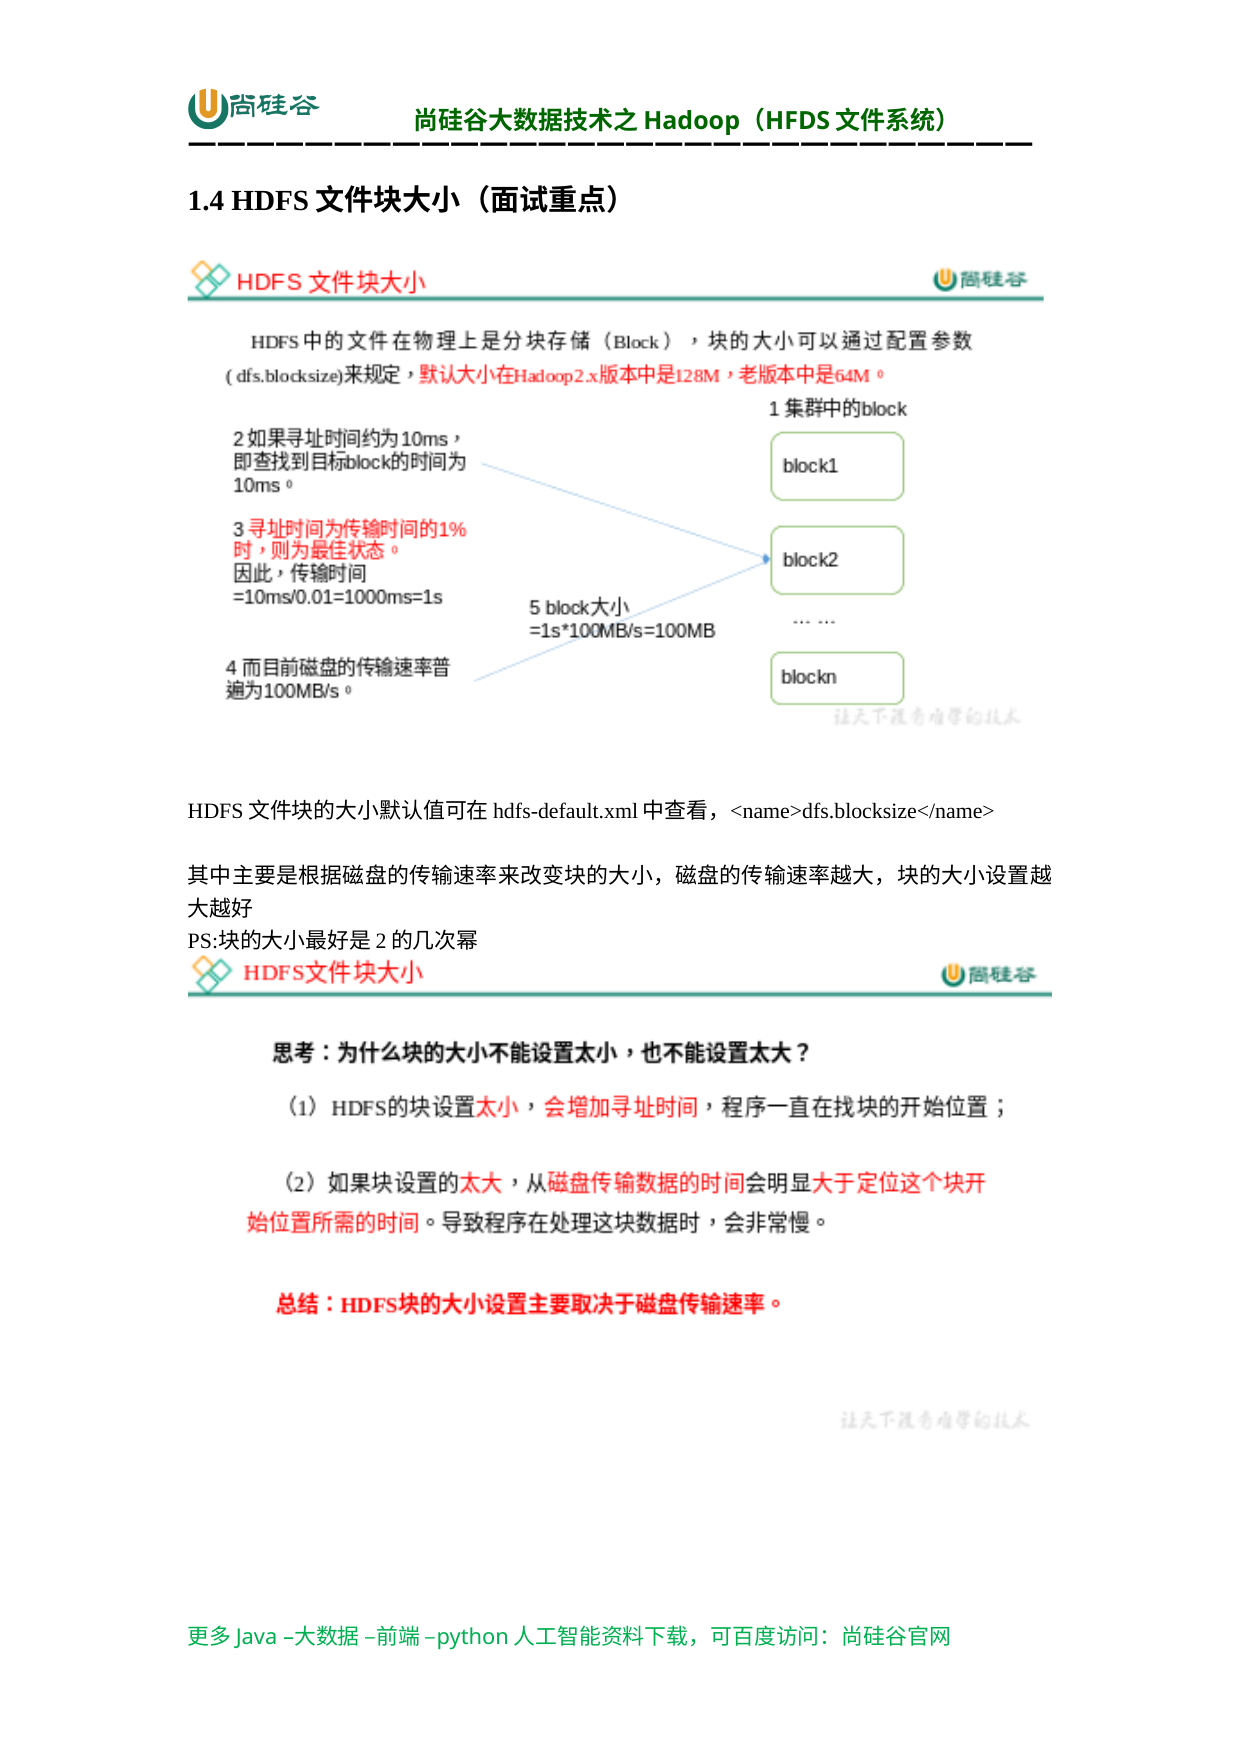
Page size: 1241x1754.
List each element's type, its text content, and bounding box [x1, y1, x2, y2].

text 其中主要是根据磁盘的传输速率来改变块的大小，磁盘的传输速率越大，块的大小设置越大越好 [187, 858, 1053, 923]
subtitle 1.4 HDFS文件块大小（面试重点） [187, 165, 1053, 230]
text PS:块的大小最好是2的几次幂 [187, 923, 1053, 955]
text HDFS文件块的大小默认值可在hdfs-default.xml中查看，<name>dfs.blocksize</name> [187, 793, 1053, 825]
picture [187, 88, 320, 130]
